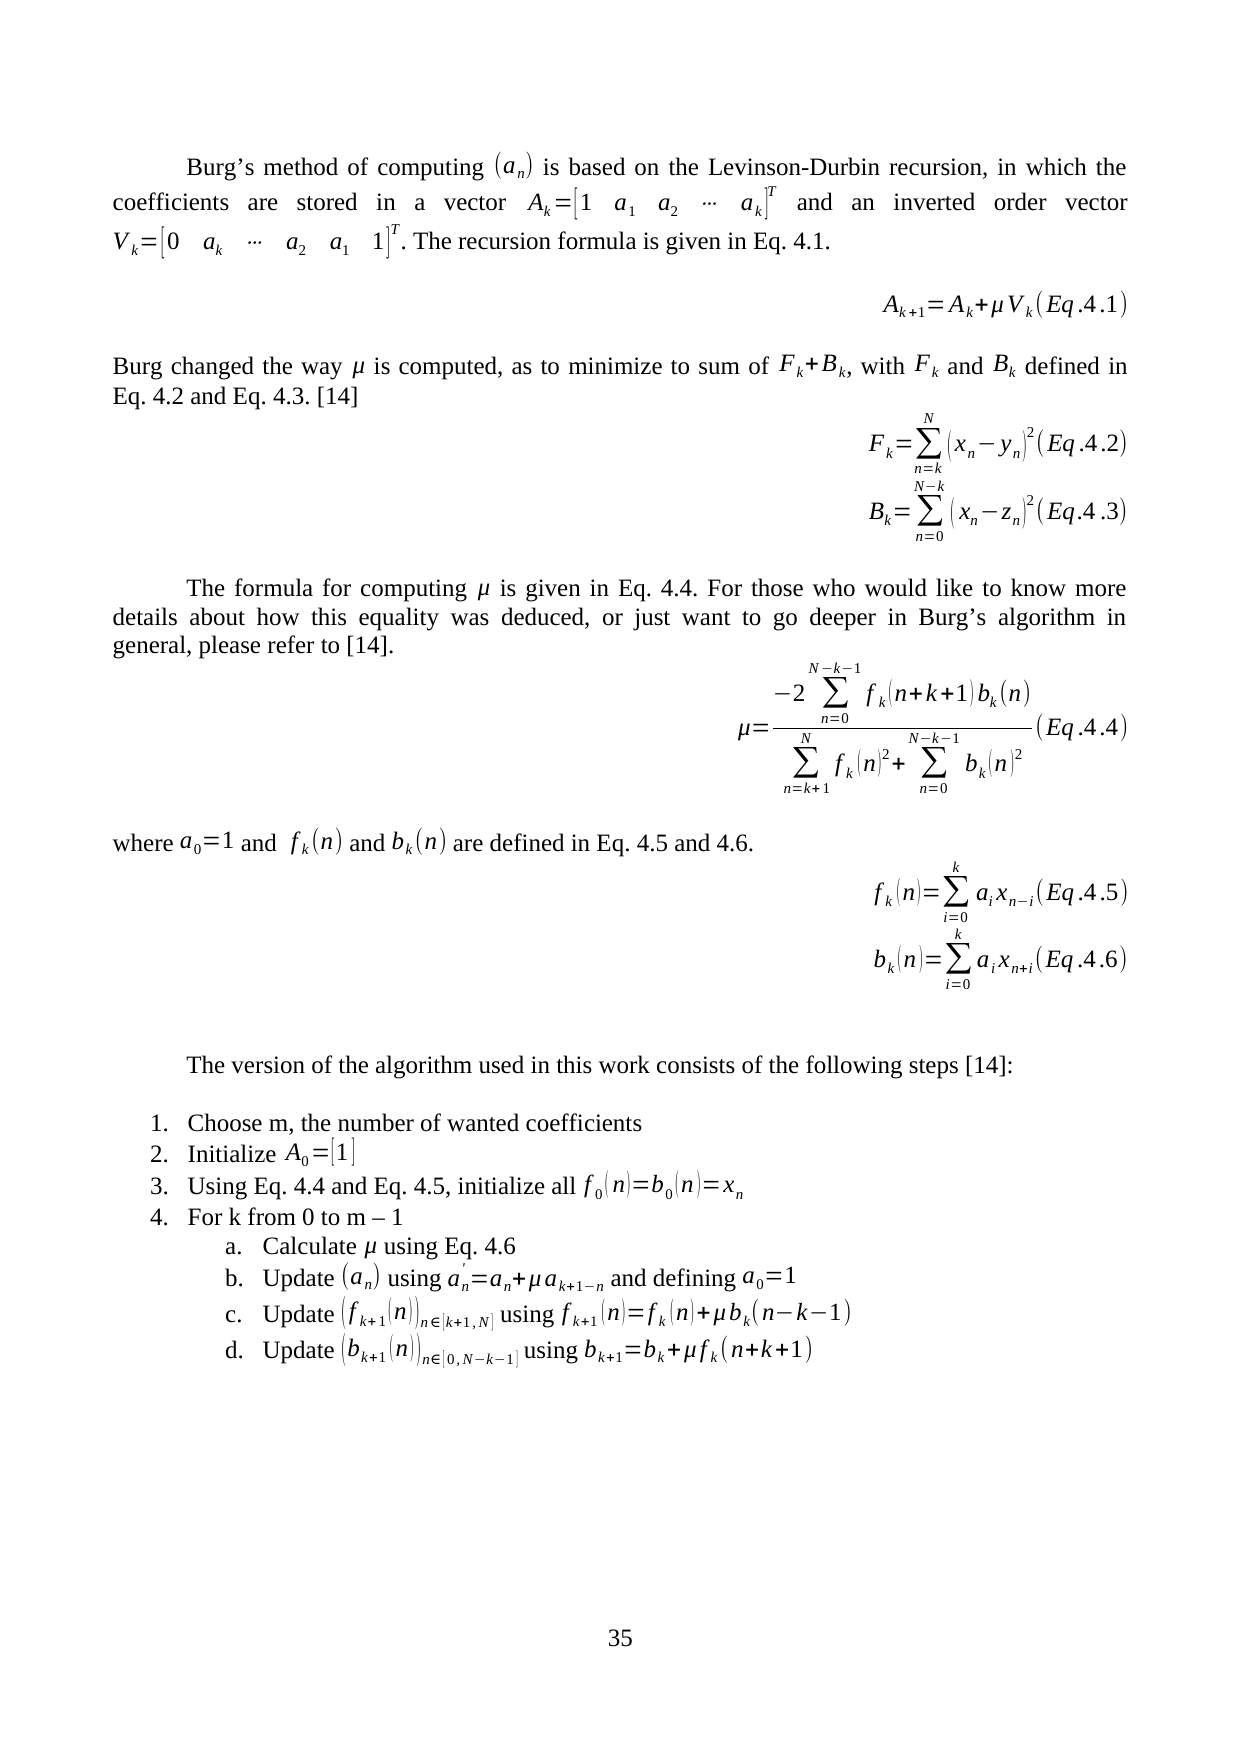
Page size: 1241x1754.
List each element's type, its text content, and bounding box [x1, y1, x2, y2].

list For k from 0 to m – 1 [150, 1202, 1128, 1231]
text where and and are defined in Eq. 4.5 and 4.6. [112, 826, 1128, 858]
text The version of the algorithm used in this work consists of the following steps [14]: [112, 1050, 1128, 1079]
text Burg changed the way is computed, as to minimize to sum of , with and defined in Eq. 4.2 and Eq. 4.3. [14] [112, 349, 1128, 410]
list Update using [225, 1295, 1128, 1332]
list Choose m, the number of wanted coefficients [150, 1108, 1128, 1137]
list Initialize [150, 1137, 1128, 1169]
list Using Eq. 4.4 and Eq. 4.5, initialize all [150, 1169, 1128, 1202]
text Burg’s method of computing is based on the Levinson-Durbin recursion, in which the coefficients are stored in a vector and an inverted order vector . The recursion formula is given in Eq. 4.1. [112, 150, 1128, 260]
list Update using [225, 1332, 1128, 1368]
text The formula for computing is given in Eq. 4.4. For those who would like to know more details about how this equality was deduced, or just want to go deeper in Burg’s algorithm in general, please refer to [14]. [112, 573, 1128, 659]
list Calculate using Eq. 4.6 [225, 1231, 1128, 1260]
list Update using and defining [225, 1260, 1128, 1295]
